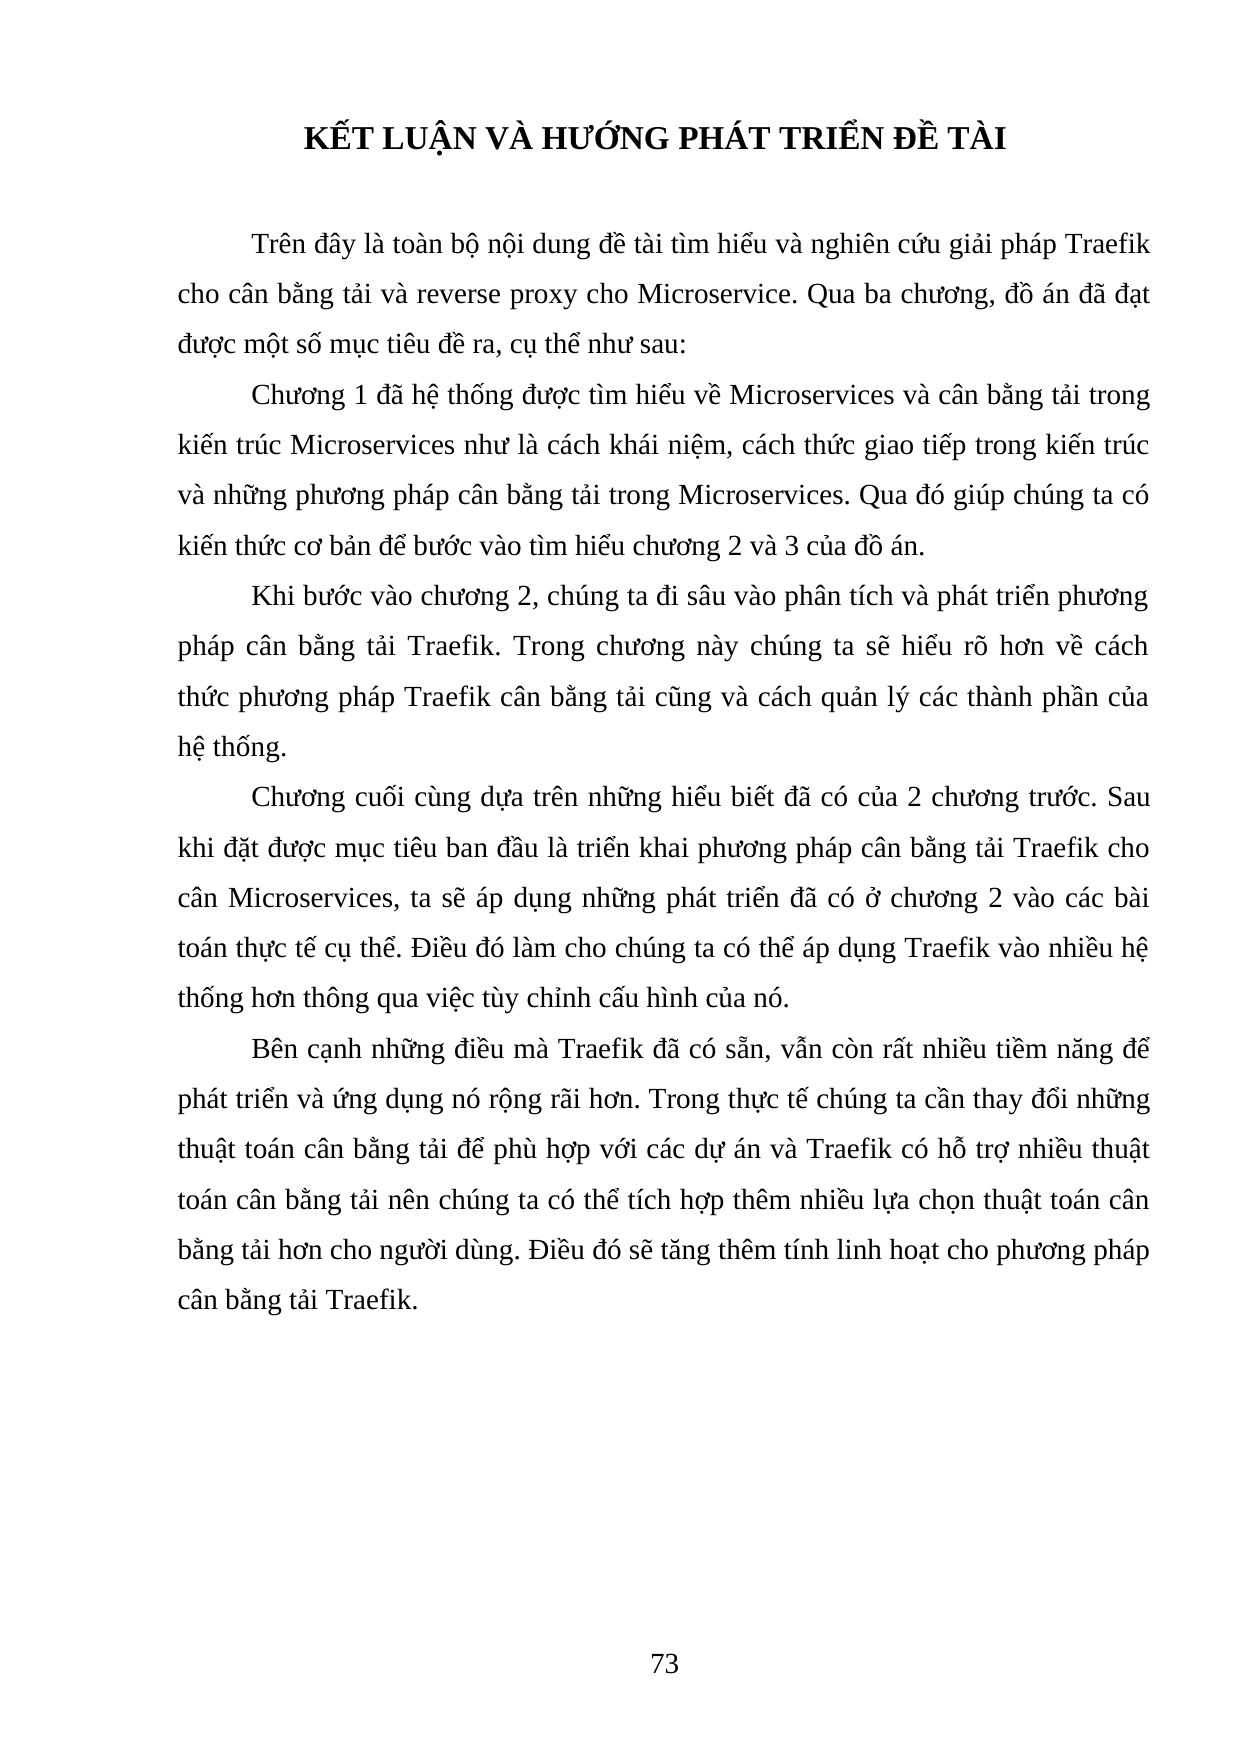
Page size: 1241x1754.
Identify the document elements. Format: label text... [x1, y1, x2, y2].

text Bên cạnh những điều mà Traefik đã có sẵn, vẫn còn rất nhiều tiềm năng để phát triển và ứng dụng nó rộng rãi hơn. Trong thực tế chúng ta cần thay đổi những thuật toán cân bằng tải để phù hợp với các dự án và Traefik có hỗ trợ nhiều thuật toán cân bằng tải nên chúng ta có thể tích hợp thêm nhiều lựa chọn thuật toán cân bằng tải hơn cho người dùng. Điều đó sẽ tăng thêm tính linh hoạt cho phương pháp cân bằng tải Traefik. [177, 1031, 1152, 1316]
text Chương cuối cùng dựa trên những hiểu biết đã có của 2 chương trước. Sau khi đặt được mục tiêu ban đầu là triển khai phương pháp cân bằng tải Traefik cho cân Microservices, ta sẽ áp dụng những phát triển đã có ở chương 2 vào các bài toán thực tế cụ thể. Điều đó làm cho chúng ta có thể áp dụng Traefik vào nhiều hệ thống hơn thông qua việc tùy chỉnh cấu hình của nó. [177, 779, 1152, 1014]
text Chương 1 đã hệ thống được tìm hiểu về Microservices và cân bằng tải trong kiến trúc Microservices như là cách khái niệm, cách thức giao tiếp trong kiến trúc và những phương pháp cân bằng tải trong Microservices. Qua đó giúp chúng ta có kiến thức cơ bản để bước vào tìm hiểu chương 2 và 3 của đồ án. [177, 377, 1152, 561]
text Khi bước vào chương 2, chúng ta đi sâu vào phân tích và phát triển phương pháp cân bằng tải Traefik. Trong chương này chúng ta sẽ hiểu rõ hơn về cách thức phương pháp Traefik cân bằng tải cũng và cách quản lý các thành phần của hệ thống. [177, 578, 1152, 763]
subtitle KẾT LUẬN VÀ HƯỚNG PHÁT TRIỂN ĐỀ TÀI [218, 118, 1092, 156]
text Trên đây là toàn bộ nội dung đề tài tìm hiểu và nghiên cứu giải pháp Traefik cho cân bằng tải và reverse proxy cho Microservice. Qua ba chương, đồ án đã đạt được một số mục tiêu đề ra, cụ thể như sau: [177, 226, 1152, 360]
